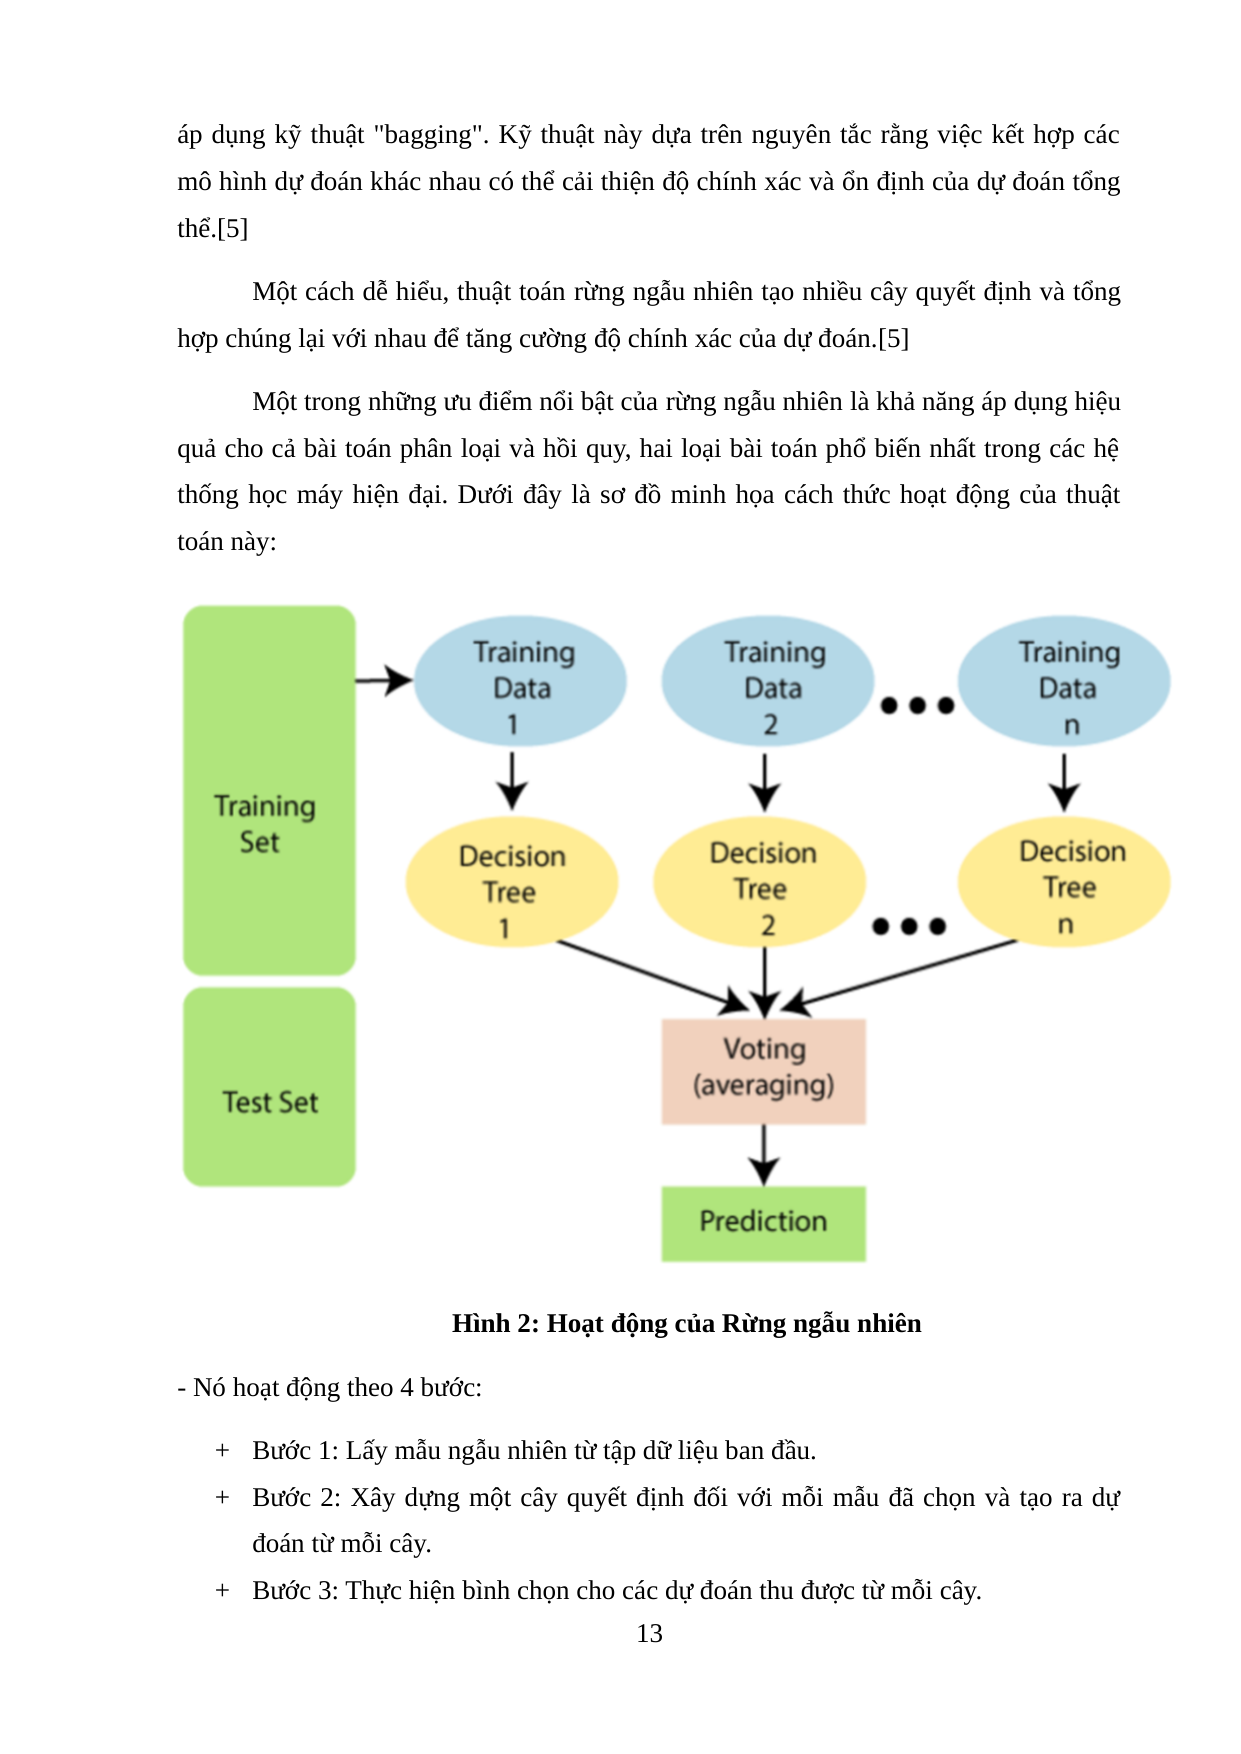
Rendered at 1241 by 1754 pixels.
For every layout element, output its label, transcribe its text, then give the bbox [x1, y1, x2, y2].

list Bước 2: Xây dựng một cây quyết định đối với mỗi mẫu đã chọn và tạo ra dự đoán từ mỗi cây. [214, 1481, 1122, 1559]
text Một trong những ưu điểm nổi bật của rừng ngẫu nhiên là khả năng áp dụng hiệu quả cho cả bài toán phân loại và hồi quy, hai loại bài toán phổ biến nhất trong các hệ thống học máy hiện đại. Dưới đây là sơ đồ minh họa cách thức hoạt động của thuật toán này: [177, 385, 1122, 556]
list Bước 3: Thực hiện bình chọn cho các dự đoán thu được từ mỗi cây. [214, 1574, 1122, 1605]
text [177, 118, 1122, 243]
list Bước 1: Lấy mẫu ngẫu nhiên từ tập dữ liệu ban đầu. [214, 1434, 1122, 1465]
text Hình 2: Hoạt động của Rừng ngẫu nhiên [252, 1307, 1122, 1339]
text Một cách dễ hiểu, thuật toán rừng ngẫu nhiên tạo nhiều cây quyết định và tổng hợp chúng lại với nhau để tăng cường độ chính xác của dự đoán.[5] [177, 275, 1122, 353]
picture [177, 588, 1194, 1276]
text - Nó hoạt động theo 4 bước: [177, 1371, 1122, 1402]
